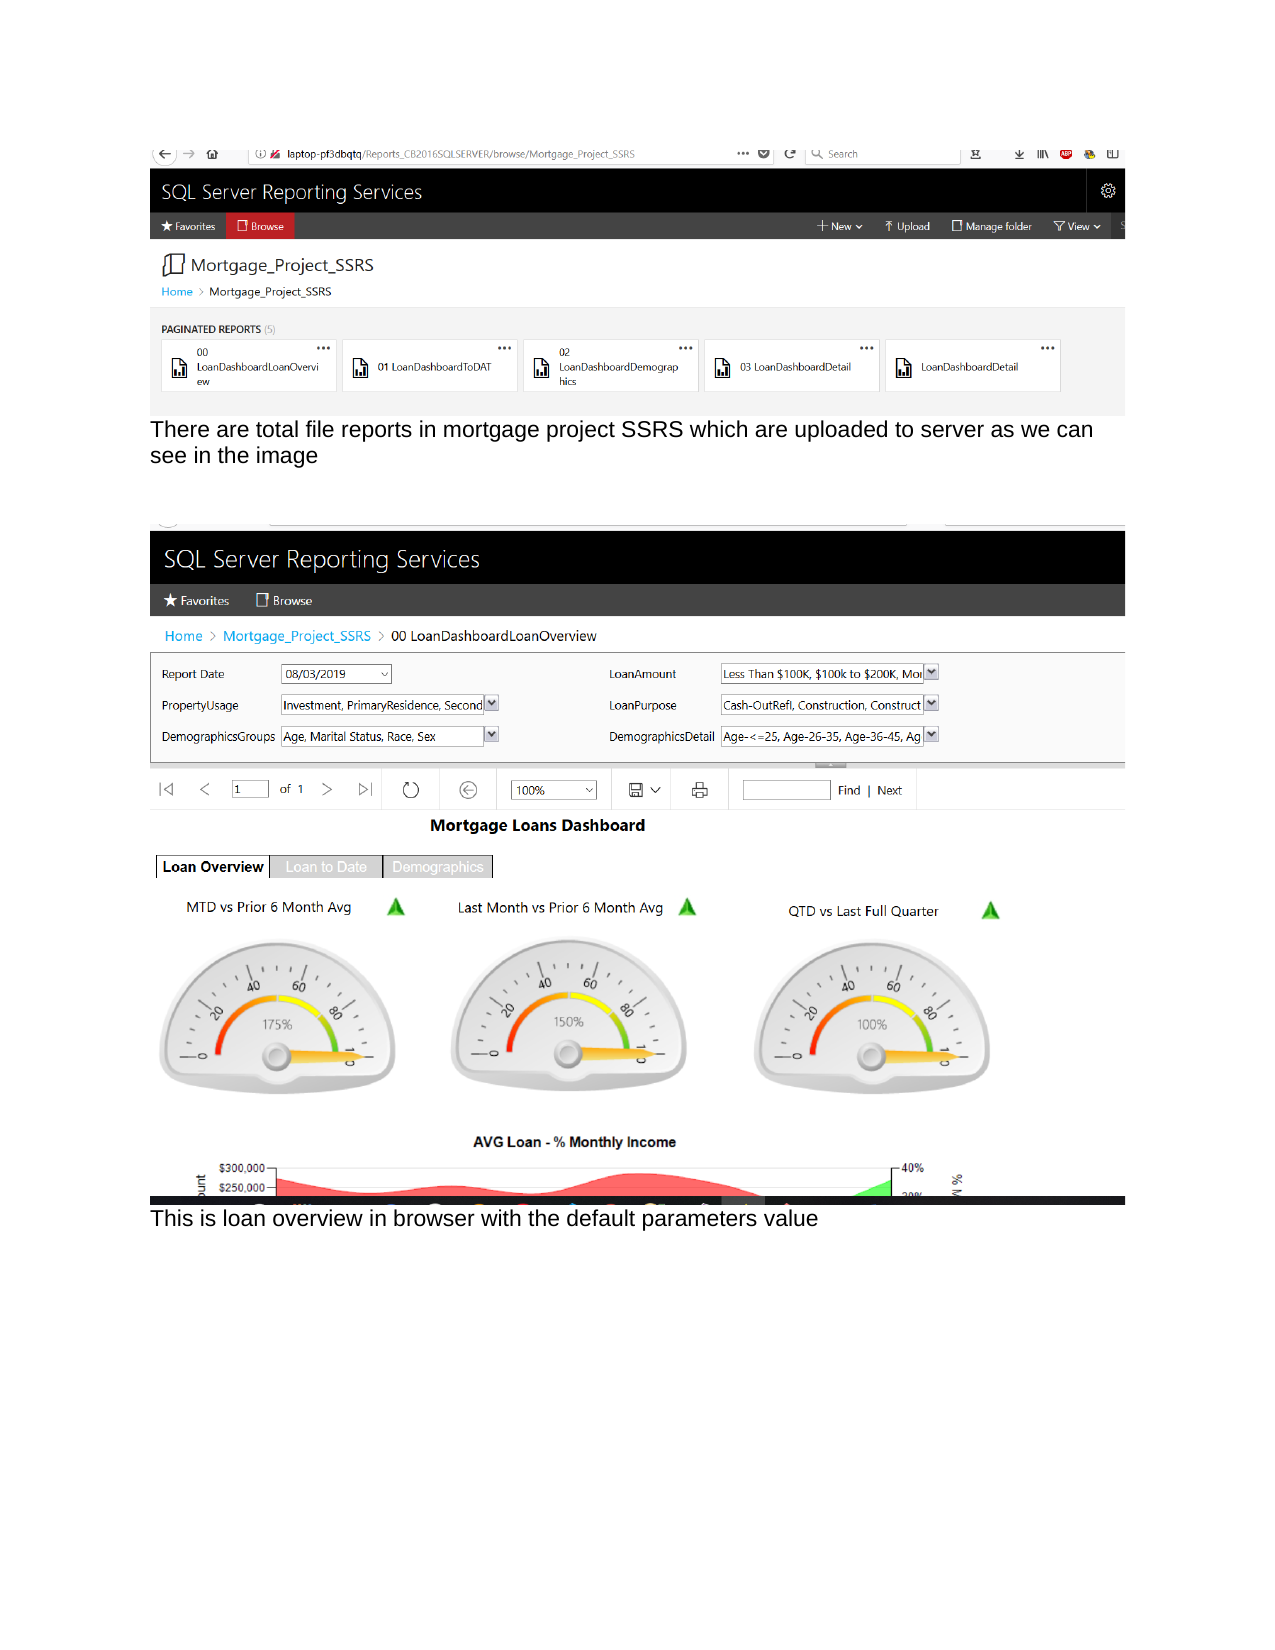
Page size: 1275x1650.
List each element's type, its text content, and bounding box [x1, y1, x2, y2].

text This is loan overview in browser with the default parameters value [150, 1205, 1125, 1231]
text There are total file reports in mortgage project SSRS which are uploaded to server as we can see in the image [150, 416, 1125, 469]
picture [150, 524, 1125, 1205]
picture [150, 150, 1125, 416]
